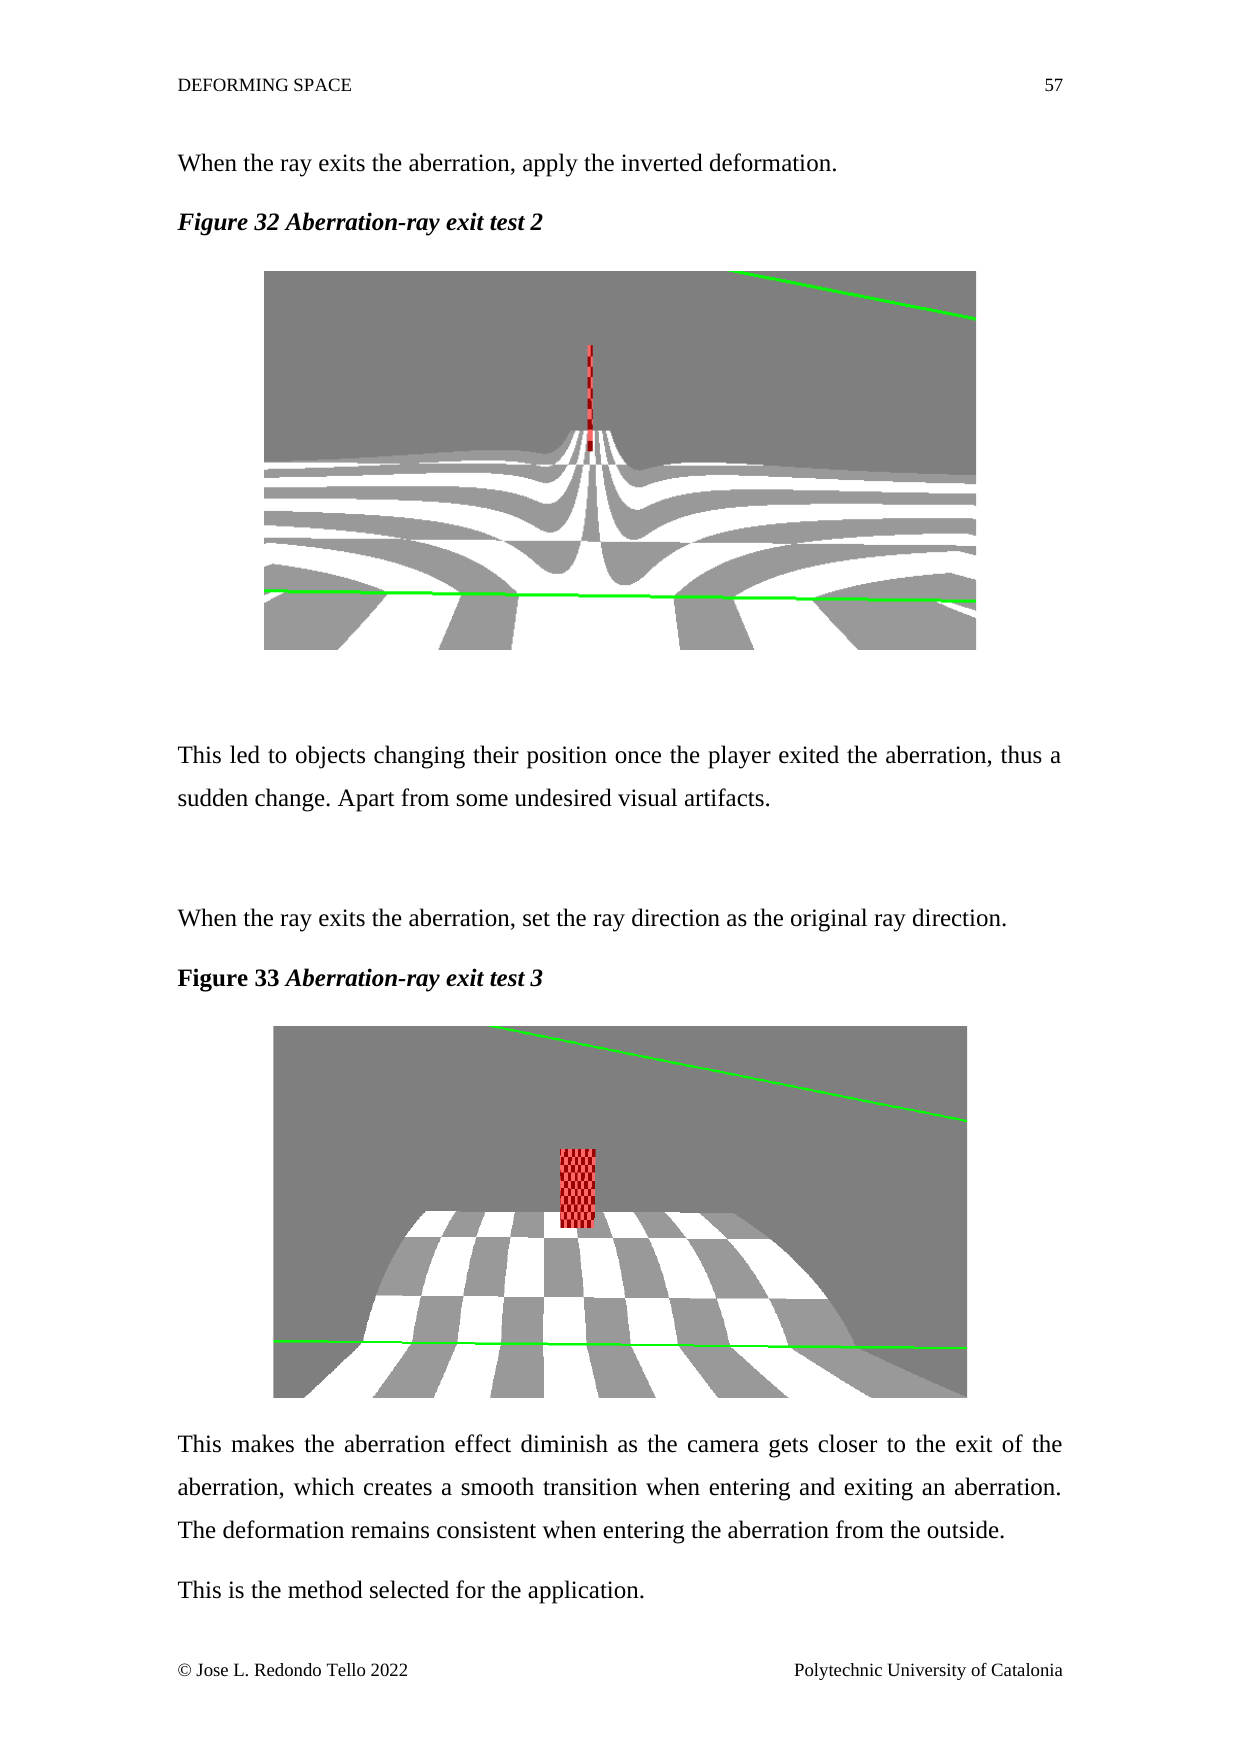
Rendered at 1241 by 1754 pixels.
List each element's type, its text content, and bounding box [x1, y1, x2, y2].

picture [264, 271, 977, 650]
text When the ray exits the aberration, apply the inverted deformation. [177, 148, 1063, 176]
text This led to objects changing their position once the player exited the aberration, thus a sudden change. Apart from some undesired visual artifacts. [177, 740, 1063, 812]
text This makes the aberration effect diminish as the camera gets closer to the exit of the aberration, which creates a smooth transition when entering and exiting an aberration. The deformation remains consistent when entering the aberration from the outside. [177, 1429, 1063, 1544]
text Figure 33 Aberration-ray exit test 3 [177, 963, 1063, 992]
text When the ray exits the aberration, set the ray direction as the original ray direction. [177, 903, 1063, 932]
text Figure 32 Aberration-ray exit test 2 [177, 207, 1063, 236]
text This is the method selected for the application. [177, 1575, 1063, 1603]
picture [273, 1026, 968, 1398]
